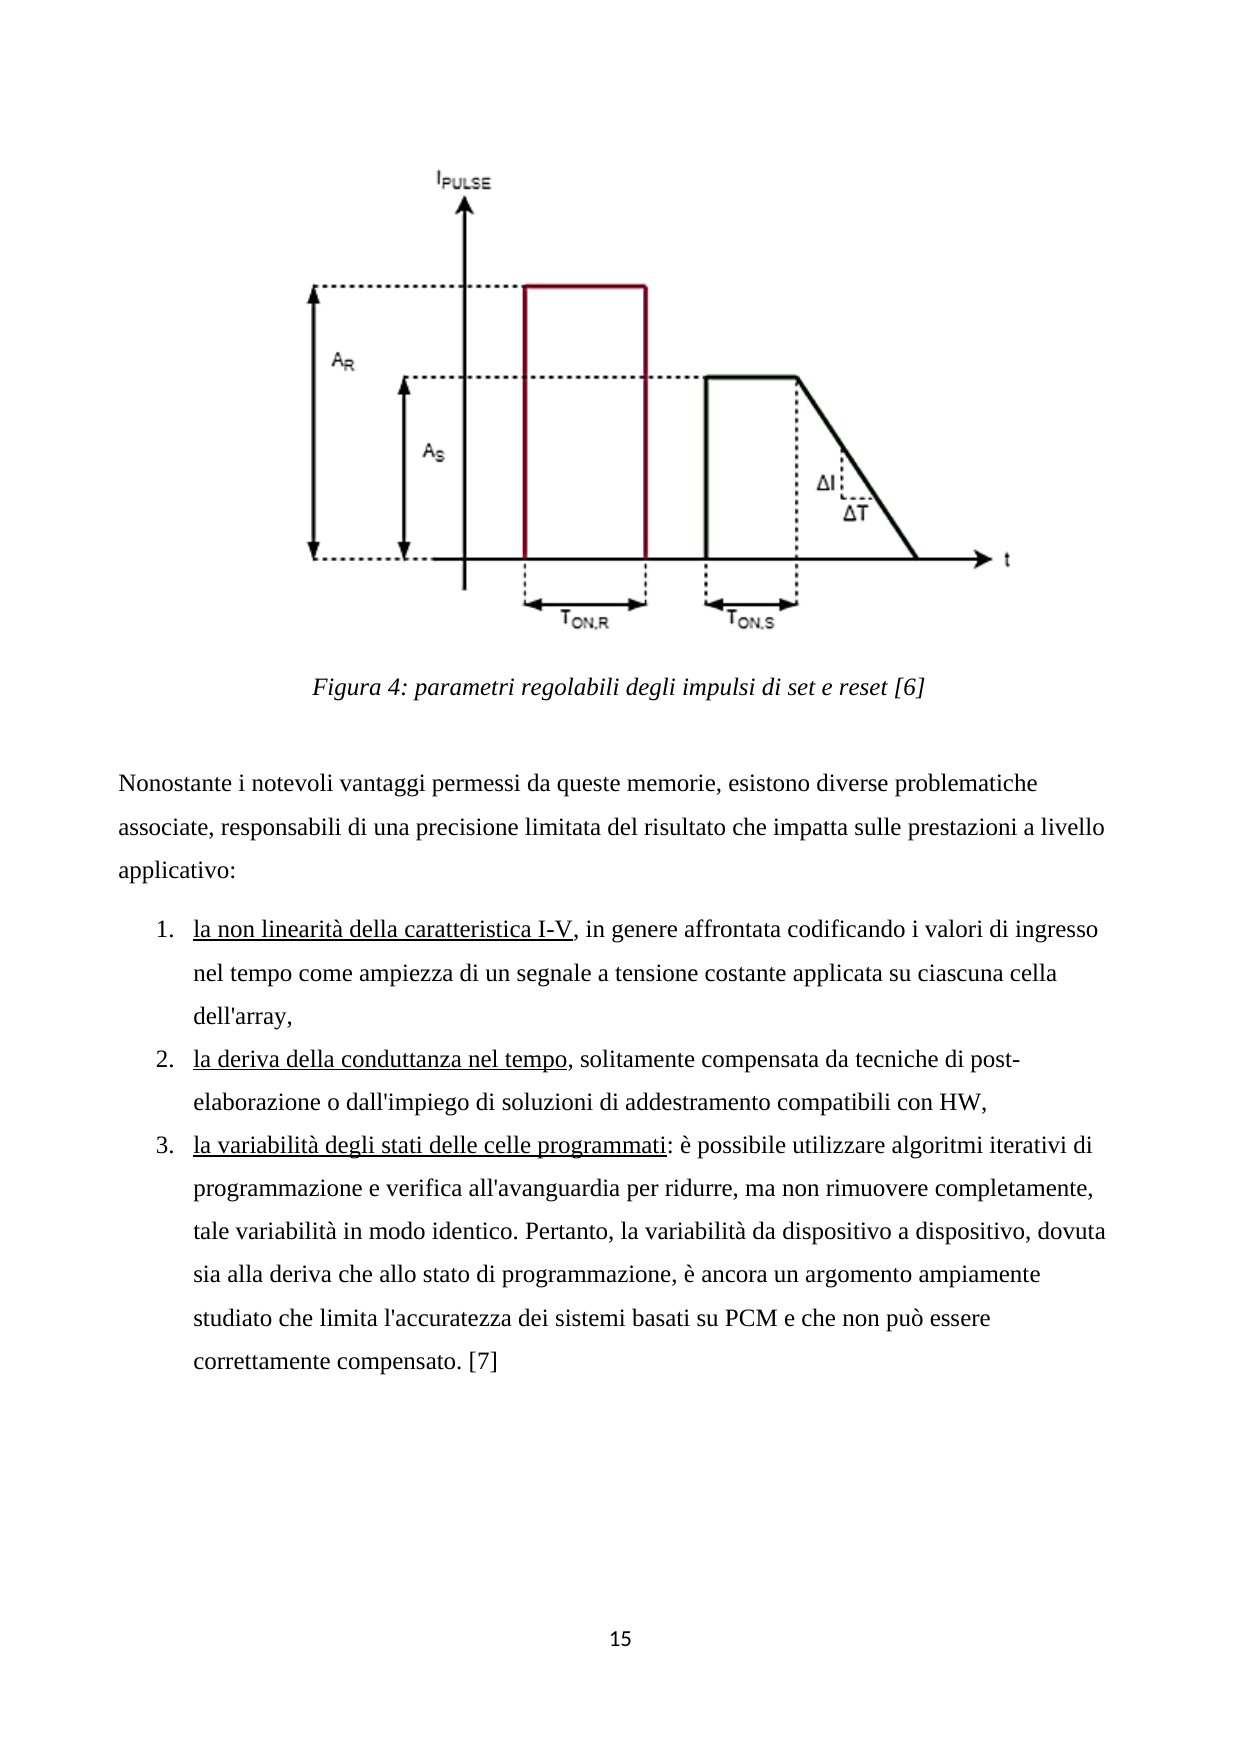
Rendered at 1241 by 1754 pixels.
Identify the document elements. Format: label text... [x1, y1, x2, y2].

list la non linearità della caratteristica I-V, in genere affrontata codificando i valori di ingresso nel tempo come ampiezza di un segnale a tensione costante applicata su ciascuna cella dell'array, [156, 914, 1122, 1029]
text Figura 4: parametri regolabili degli impulsi di set e reset [6] [118, 672, 1122, 701]
picture [238, 147, 1046, 641]
list la deriva della conduttanza nel tempo, solitamente compensata da tecniche di post-elaborazione o dall'impiego di soluzioni di addestramento compatibili con HW, [156, 1044, 1122, 1116]
list la variabilità degli stati delle celle programmati: è possibile utilizzare algoritmi iterativi di programmazione e verifica all'avanguardia per ridurre, ma non rimuovere completamente, tale variabilità in modo identico. Pertanto, la variabilità da dispositivo a dispositivo, dovuta sia alla deriva che allo stato di programmazione, è ancora un argomento ampiamente studiato che limita l'accuratezza dei sistemi basati su PCM e che non può essere correttamente compensato. [7] [156, 1130, 1122, 1374]
text Nonostante i notevoli vantaggi permessi da queste memorie, esistono diverse problematiche associate, responsabili di una precisione limitata del risultato che impatta sulle prestazioni a livello applicativo: [118, 768, 1122, 883]
